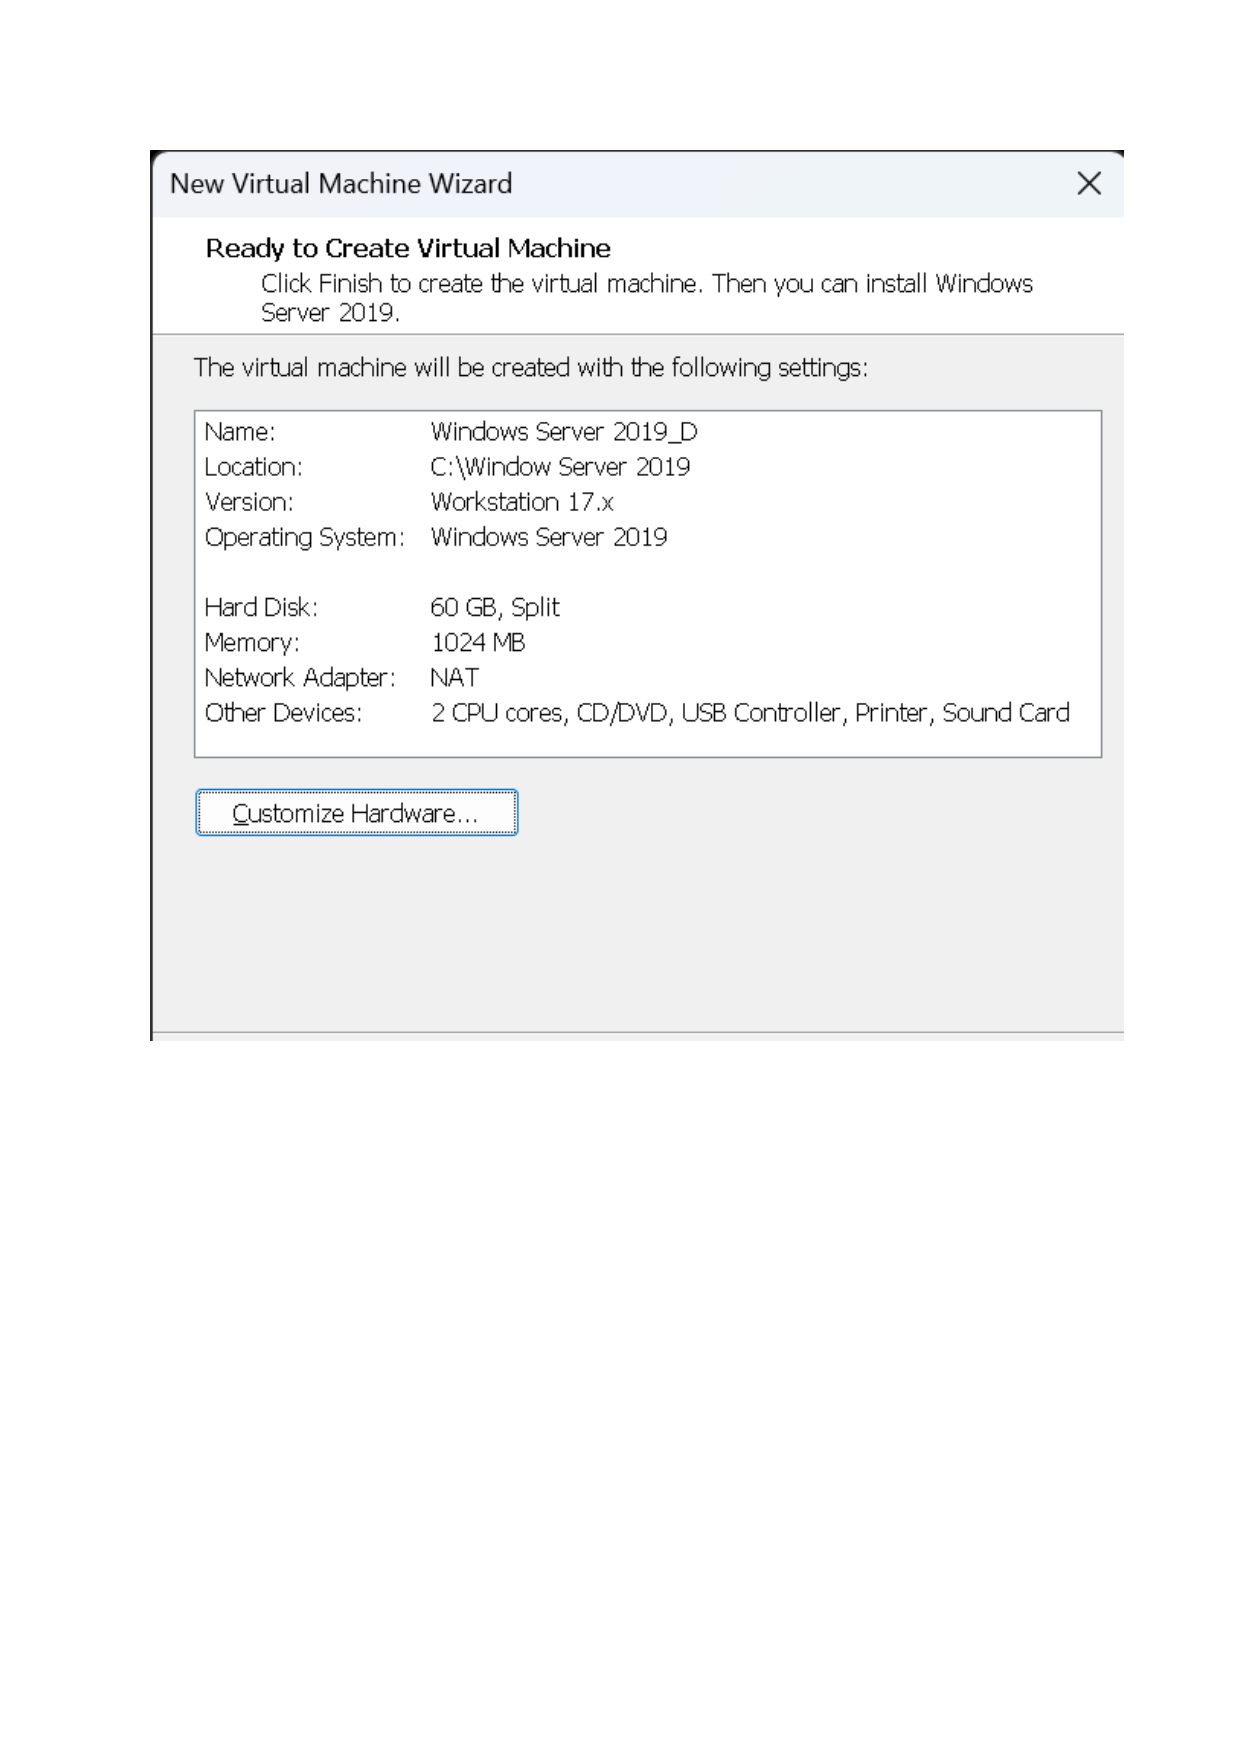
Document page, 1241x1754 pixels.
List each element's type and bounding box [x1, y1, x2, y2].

picture [150, 150, 1124, 1041]
